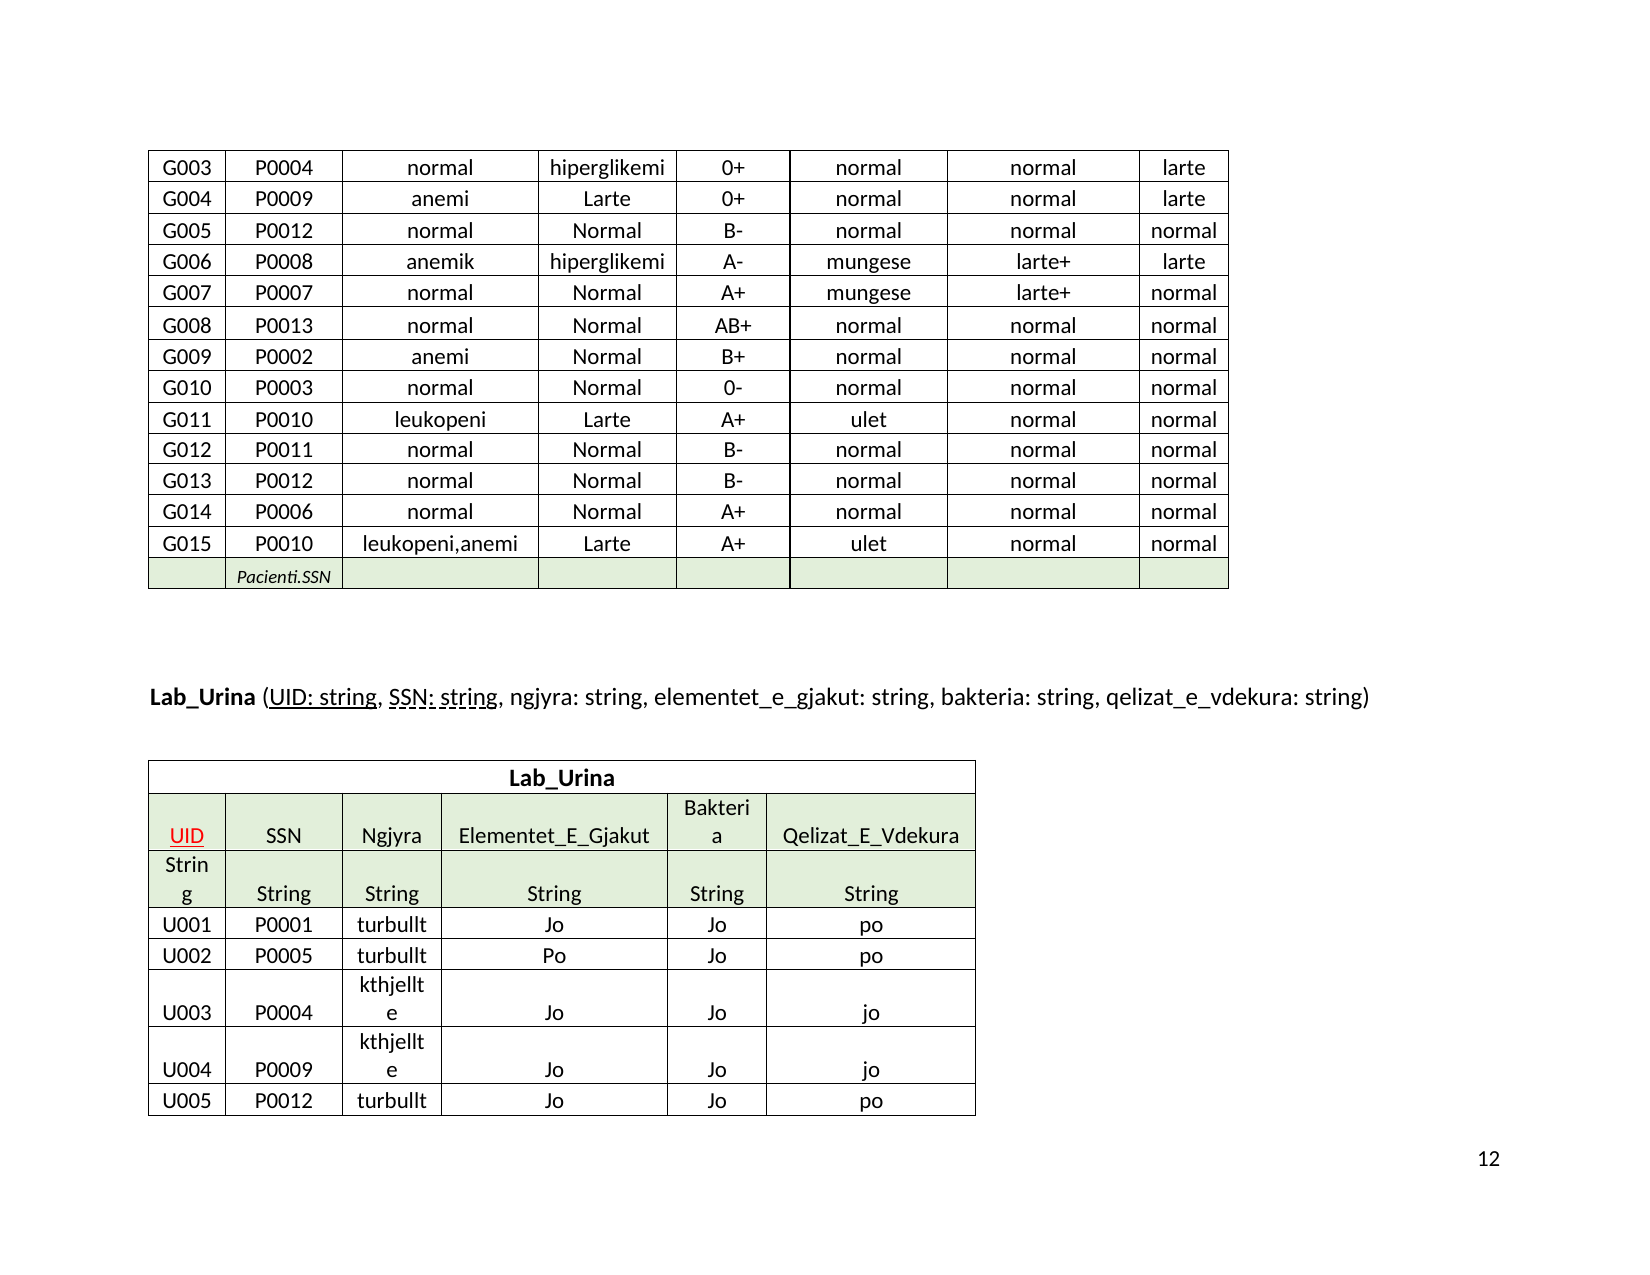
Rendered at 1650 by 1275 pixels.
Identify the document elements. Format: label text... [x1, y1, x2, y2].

table_cell 0+ [677, 182, 789, 212]
table_cell P0010 [226, 403, 342, 433]
table_cell larte+ [948, 245, 1139, 275]
table_cell P0010 [226, 527, 342, 557]
table_cell B- [677, 434, 789, 463]
table_cell normal [948, 214, 1139, 244]
table_cell B+ [677, 340, 789, 370]
table_cell P0012 [226, 464, 342, 494]
table_cell P0006 [226, 495, 342, 526]
table_cell normal [343, 464, 538, 494]
table_cell String [226, 851, 342, 907]
table_cell P0011 [226, 434, 342, 463]
table_cell P0003 [226, 371, 342, 402]
table_cell P0004 [226, 970, 342, 1026]
table_cell mungese [791, 245, 947, 275]
table_cell G010 [149, 371, 225, 402]
table_cell hiperglikemi [539, 151, 676, 181]
table_cell Normal [539, 464, 676, 494]
table_cell larte [1140, 245, 1228, 275]
table_cell Normal [539, 495, 676, 526]
table_cell String [668, 851, 766, 907]
table_cell A+ [677, 276, 789, 306]
table_cell normal [791, 495, 947, 526]
table_cell String [767, 851, 975, 907]
table_cell U001 [149, 908, 225, 938]
table_cell normal [948, 182, 1139, 212]
table_cell normal [1140, 403, 1228, 433]
table_cell P0013 [226, 307, 342, 339]
table_cell String [149, 851, 225, 907]
table_cell Larte [539, 403, 676, 433]
table_cell P0008 [226, 245, 342, 275]
table_cell Larte [539, 527, 676, 557]
table_cell Normal [539, 434, 676, 463]
table_cell larte [1140, 182, 1228, 212]
table_cell turbullt [343, 908, 441, 938]
table_cell jo [767, 1027, 975, 1083]
table_cell G012 [149, 434, 225, 463]
table_cell [791, 558, 947, 588]
table_cell Elementet_E_Gjakut [442, 794, 667, 849]
table_cell normal [343, 214, 538, 244]
table_cell po [767, 1084, 975, 1114]
table_cell anemik [343, 245, 538, 275]
table_cell A- [677, 245, 789, 275]
table_cell normal [791, 371, 947, 402]
table_cell [539, 558, 676, 588]
table_cell Normal [539, 371, 676, 402]
table_cell Jo [442, 1027, 667, 1083]
table_cell P0005 [226, 939, 342, 969]
table_cell Jo [668, 908, 766, 938]
table_cell normal [948, 151, 1139, 181]
table_cell normal [1140, 495, 1228, 526]
table_cell Qelizat_E_Vdekura [767, 794, 975, 849]
table_cell Jo [442, 908, 667, 938]
table_cell P0012 [226, 1084, 342, 1114]
table_cell G011 [149, 403, 225, 433]
table_cell B- [677, 214, 789, 244]
table_cell [343, 558, 538, 588]
table_cell normal [1140, 276, 1228, 306]
text Lab_Urina (UID: string, SSN: string, ngjyra: string, elementet_e_gjakut: string, bakteria: string, qelizat_e_vdekura: string) [150, 649, 1500, 741]
table_cell leukopeni [343, 403, 538, 433]
table_cell Jo [668, 970, 766, 1026]
table_cell normal [791, 182, 947, 212]
table_cell U004 [149, 1027, 225, 1083]
table_cell anemi [343, 182, 538, 212]
table_cell normal [1140, 307, 1228, 339]
table_cell Bakteria [668, 794, 766, 849]
table_cell A+ [677, 527, 789, 557]
table_cell ulet [791, 403, 947, 433]
table_cell P0007 [226, 276, 342, 306]
table_cell Jo [442, 970, 667, 1026]
table_cell normal [948, 307, 1139, 339]
table_cell normal [948, 340, 1139, 370]
table_cell G008 [149, 307, 225, 339]
table_cell normal [948, 371, 1139, 402]
table_cell P0012 [226, 214, 342, 244]
table_cell [948, 558, 1139, 588]
table_cell normal [343, 151, 538, 181]
table_cell normal [791, 340, 947, 370]
table_cell normal [343, 371, 538, 402]
table_cell Larte [539, 182, 676, 212]
table_cell Normal [539, 214, 676, 244]
table_cell B- [677, 464, 789, 494]
table_cell [677, 558, 789, 588]
table_cell 0- [677, 371, 789, 402]
table_cell Jo [668, 1084, 766, 1114]
table_cell normal [791, 151, 947, 181]
table_cell normal [1140, 214, 1228, 244]
table_cell [149, 558, 225, 588]
table_cell G006 [149, 245, 225, 275]
table_cell normal [1140, 464, 1228, 494]
table_cell G013 [149, 464, 225, 494]
table_cell kthjellte [343, 970, 441, 1026]
table_cell U003 [149, 970, 225, 1026]
table_cell turbullt [343, 1084, 441, 1114]
table_cell hiperglikemi [539, 245, 676, 275]
table_cell U002 [149, 939, 225, 969]
table_cell ulet [791, 527, 947, 557]
table_cell normal [1140, 434, 1228, 463]
table_cell P0002 [226, 340, 342, 370]
table_cell G007 [149, 276, 225, 306]
table_cell normal [948, 434, 1139, 463]
table_cell Ngjyra [343, 794, 441, 849]
table_cell normal [791, 434, 947, 463]
table_cell jo [767, 970, 975, 1026]
table_cell G003 [149, 151, 225, 181]
table_cell normal [343, 495, 538, 526]
table_cell Normal [539, 307, 676, 339]
table_cell normal [791, 464, 947, 494]
table_cell normal [948, 403, 1139, 433]
table_cell Jo [668, 1027, 766, 1083]
table_cell UID [149, 794, 225, 849]
table_cell normal [1140, 371, 1228, 402]
table_cell G014 [149, 495, 225, 526]
table_cell AB+ [677, 307, 789, 339]
table_cell kthjellte [343, 1027, 441, 1083]
table_cell normal [791, 307, 947, 339]
table_cell Jo [668, 939, 766, 969]
table_cell Pacienti.SSN [226, 558, 342, 588]
table_cell normal [948, 464, 1139, 494]
table_cell A+ [677, 403, 789, 433]
table_cell normal [1140, 340, 1228, 370]
table_cell larte+ [948, 276, 1139, 306]
table_cell Normal [539, 340, 676, 370]
table_cell leukopeni,anemi [343, 527, 538, 557]
table_cell SSN [226, 794, 342, 849]
table_cell String [343, 851, 441, 907]
table_cell [1140, 558, 1228, 588]
table_cell normal [948, 527, 1139, 557]
table_cell normal [948, 495, 1139, 526]
table_cell G009 [149, 340, 225, 370]
table_cell normal [1140, 527, 1228, 557]
table_cell P0001 [226, 908, 342, 938]
table_cell Po [442, 939, 667, 969]
table_cell turbullt [343, 939, 441, 969]
table_cell P0004 [226, 151, 342, 181]
table_cell P0009 [226, 182, 342, 212]
table_cell normal [343, 307, 538, 339]
table_cell anemi [343, 340, 538, 370]
table_cell A+ [677, 495, 789, 526]
table_cell Jo [442, 1084, 667, 1114]
table_cell po [767, 908, 975, 938]
table_cell Normal [539, 276, 676, 306]
table_cell G004 [149, 182, 225, 212]
table_header Lab_Urina [149, 761, 975, 792]
table_cell 0+ [677, 151, 789, 181]
table_cell U005 [149, 1084, 225, 1114]
table_cell mungese [791, 276, 947, 306]
table_cell po [767, 939, 975, 969]
table_cell P0009 [226, 1027, 342, 1083]
table_cell larte [1140, 151, 1228, 181]
table_cell G005 [149, 214, 225, 244]
table_cell normal [343, 276, 538, 306]
table_cell String [442, 851, 667, 907]
table_cell normal [343, 434, 538, 463]
table_cell normal [791, 214, 947, 244]
table_cell G015 [149, 527, 225, 557]
